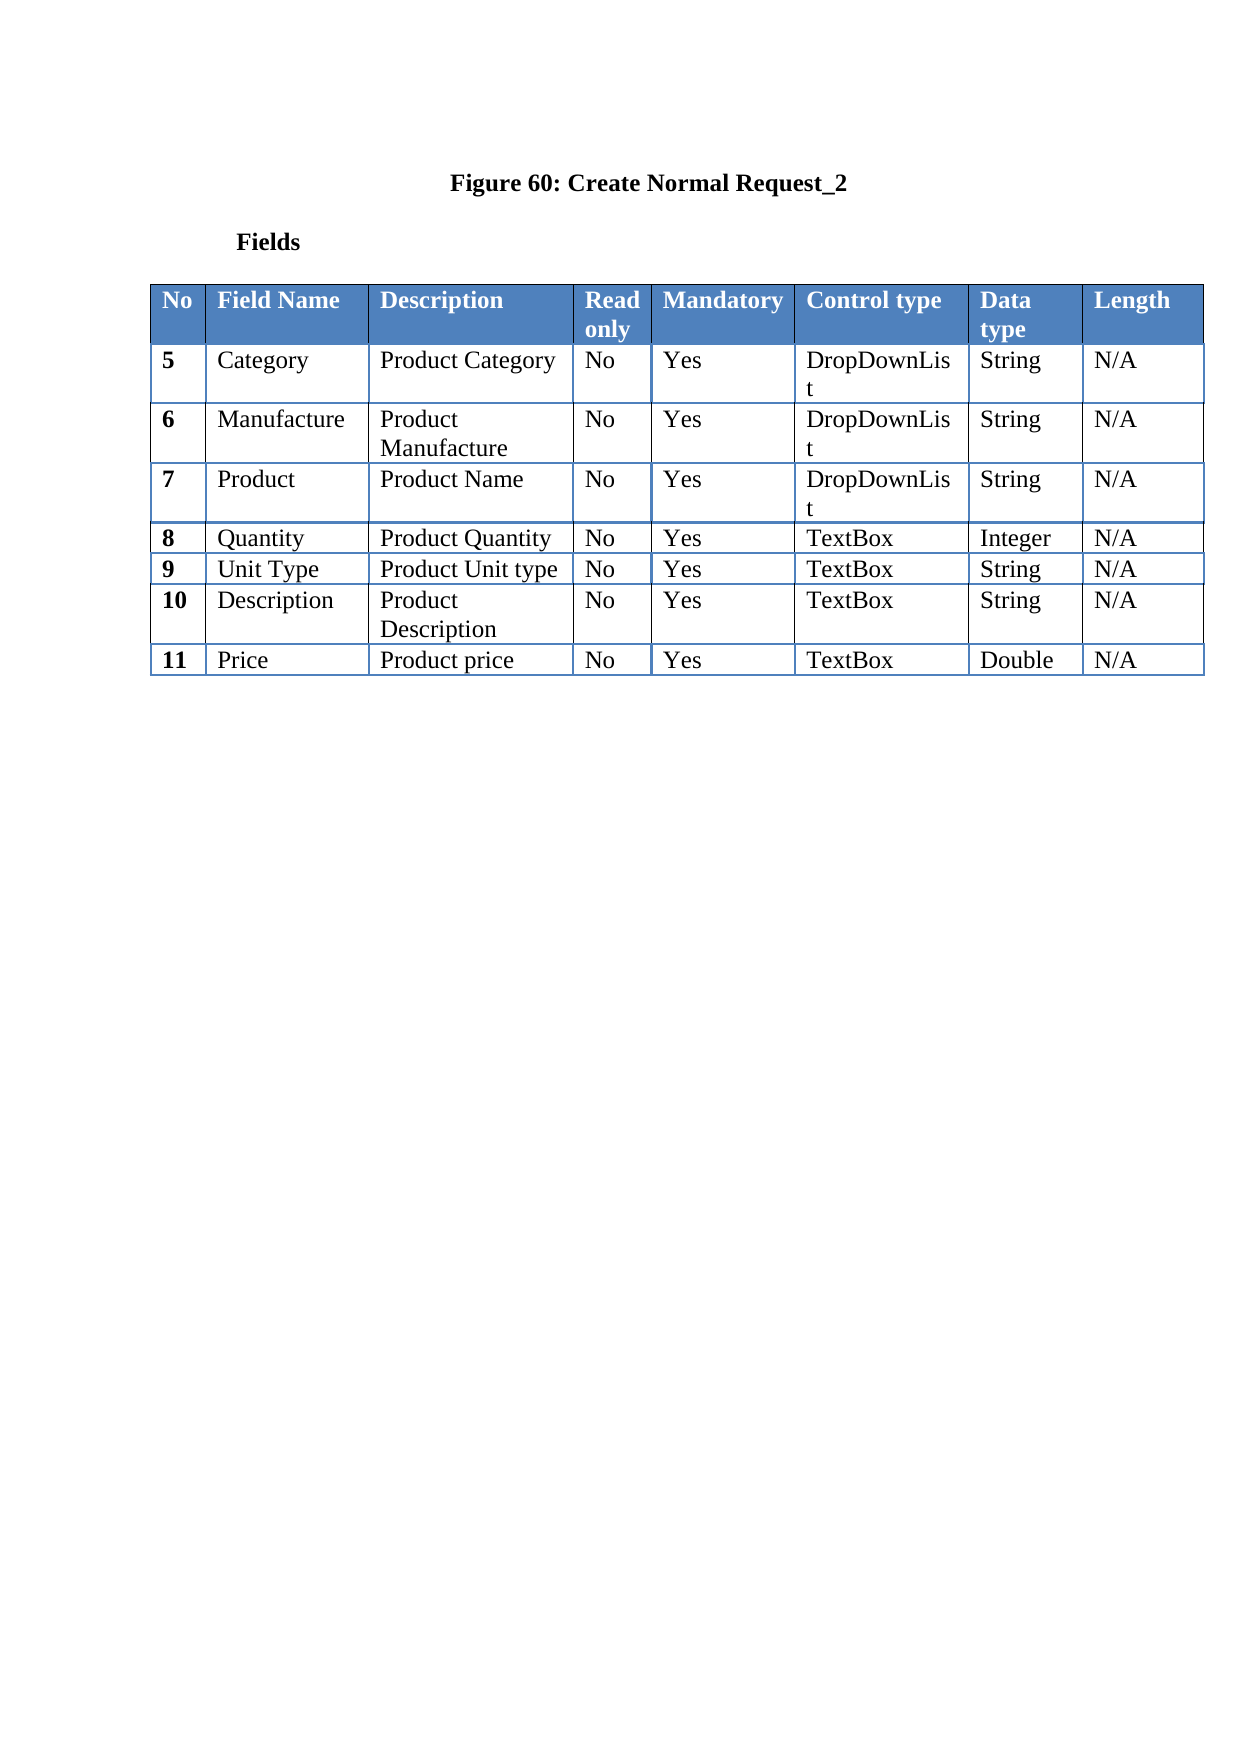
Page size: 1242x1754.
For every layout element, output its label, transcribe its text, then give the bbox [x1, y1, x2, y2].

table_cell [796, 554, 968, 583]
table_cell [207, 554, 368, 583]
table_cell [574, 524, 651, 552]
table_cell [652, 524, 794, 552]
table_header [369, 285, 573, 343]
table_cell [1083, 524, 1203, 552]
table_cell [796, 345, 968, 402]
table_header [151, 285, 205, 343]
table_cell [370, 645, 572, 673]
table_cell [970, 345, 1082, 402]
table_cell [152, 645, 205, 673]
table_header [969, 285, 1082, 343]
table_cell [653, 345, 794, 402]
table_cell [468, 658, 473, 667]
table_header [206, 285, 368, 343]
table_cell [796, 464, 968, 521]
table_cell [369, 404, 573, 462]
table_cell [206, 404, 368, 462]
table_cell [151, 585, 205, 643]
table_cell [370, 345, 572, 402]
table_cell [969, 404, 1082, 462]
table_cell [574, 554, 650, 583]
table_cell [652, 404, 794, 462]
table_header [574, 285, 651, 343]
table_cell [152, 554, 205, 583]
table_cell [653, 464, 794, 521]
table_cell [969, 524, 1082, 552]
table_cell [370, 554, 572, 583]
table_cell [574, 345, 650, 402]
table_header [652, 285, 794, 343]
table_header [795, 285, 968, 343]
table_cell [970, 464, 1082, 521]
text Fields [161, 227, 1179, 255]
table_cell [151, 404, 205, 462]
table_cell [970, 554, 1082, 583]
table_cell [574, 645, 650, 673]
text Figure 60: Create Normal Request_2 [396, 168, 1179, 196]
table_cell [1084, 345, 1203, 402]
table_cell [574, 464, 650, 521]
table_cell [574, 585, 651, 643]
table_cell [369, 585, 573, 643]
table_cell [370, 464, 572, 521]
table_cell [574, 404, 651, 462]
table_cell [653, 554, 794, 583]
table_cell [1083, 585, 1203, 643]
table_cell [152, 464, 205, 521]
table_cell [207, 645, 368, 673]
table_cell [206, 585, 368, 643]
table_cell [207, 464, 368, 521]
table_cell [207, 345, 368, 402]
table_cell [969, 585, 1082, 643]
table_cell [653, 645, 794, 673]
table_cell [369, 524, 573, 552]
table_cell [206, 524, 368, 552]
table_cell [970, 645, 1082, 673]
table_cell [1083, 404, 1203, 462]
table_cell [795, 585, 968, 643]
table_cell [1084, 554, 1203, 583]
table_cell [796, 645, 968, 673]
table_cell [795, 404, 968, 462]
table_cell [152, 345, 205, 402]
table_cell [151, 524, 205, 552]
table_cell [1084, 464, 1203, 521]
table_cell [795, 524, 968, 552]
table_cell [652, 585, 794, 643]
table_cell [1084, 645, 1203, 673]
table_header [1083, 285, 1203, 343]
